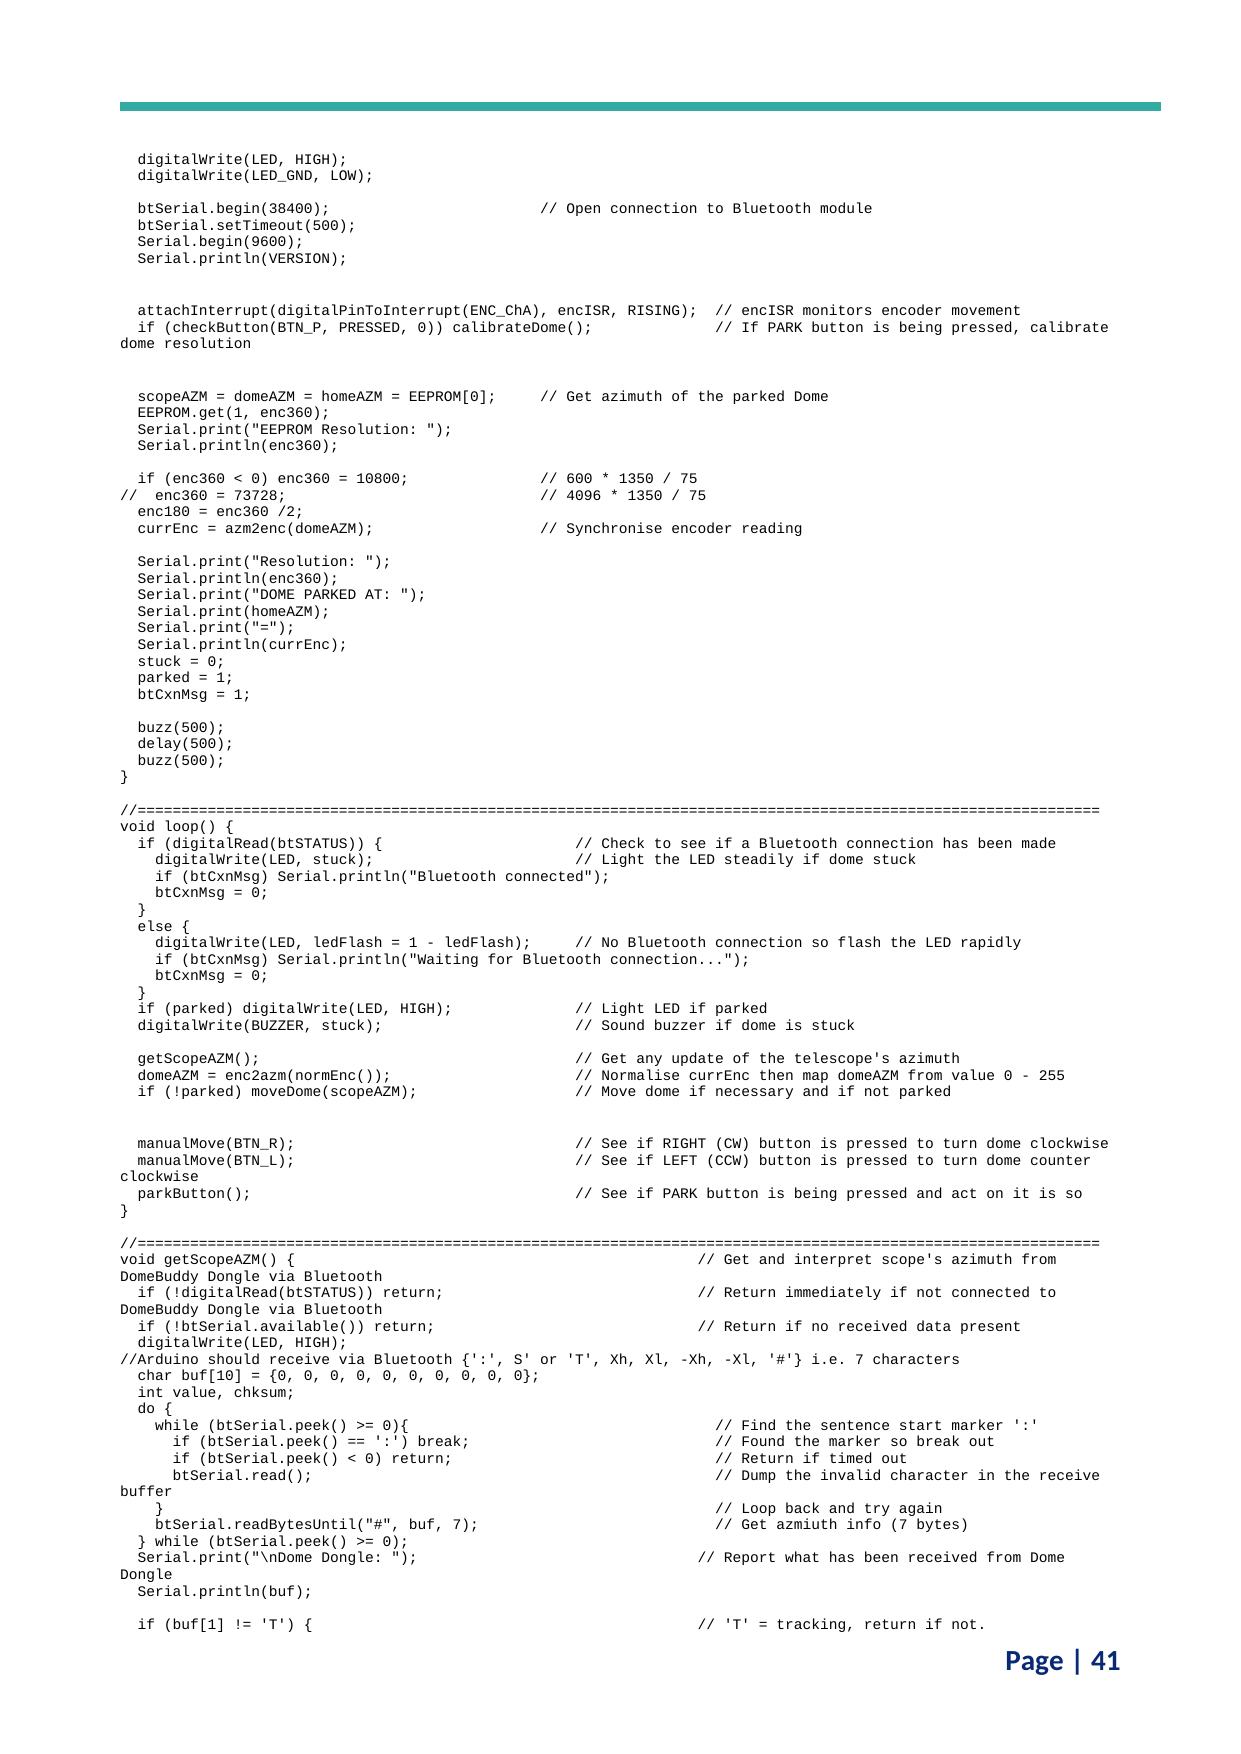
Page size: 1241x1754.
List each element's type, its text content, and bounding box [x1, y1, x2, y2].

text stuck = 0; [120, 654, 1120, 670]
text if (btCxnMsg) Serial.println("Bluetooth connected"); [120, 869, 1120, 886]
text Serial.print("\nDome Dongle: "); // Report what has been received from Dome Dongle [120, 1551, 1120, 1584]
text while (btSerial.peek() >= 0){ // Find the sentence start marker ':' [120, 1418, 1120, 1435]
text if (!parked) moveDome(scopeAZM); // Move dome if necessary and if not parked [120, 1084, 1120, 1101]
text } while (btSerial.peek() >= 0); [120, 1534, 1120, 1551]
text digitalWrite(LED, ledFlash = 1 - ledFlash); // No Bluetooth connection so flash the LED rapidly [120, 935, 1120, 952]
text manualMove(BTN_R); // See if RIGHT (CW) button is pressed to turn dome clockwise [120, 1137, 1120, 1153]
text if (digitalRead(btSTATUS)) { // Check to see if a Bluetooth connection has been made [120, 836, 1120, 852]
text attachInterrupt(digitalPinToInterrupt(ENC_ChA), encISR, RISING); // encISR monitors encoder movement [120, 303, 1120, 320]
text Serial.print("EEPROM Resolution: "); [120, 422, 1120, 438]
text if (checkButton(BTN_P, PRESSED, 0)) calibrateDome(); // If PARK button is being pressed, calibrate dome resolution [120, 320, 1120, 353]
text parked = 1; [120, 670, 1120, 687]
text //============================================================================================================== [120, 803, 1120, 819]
text domeAZM = enc2azm(normEnc()); // Normalise currEnc then map domeAZM from value 0 - 255 [120, 1068, 1120, 1084]
text btCxnMsg = 0; [120, 968, 1120, 985]
text do { [120, 1402, 1120, 1418]
text digitalWrite(LED, stuck); // Light the LED steadily if dome stuck [120, 852, 1120, 869]
text btSerial.readBytesUntil("#", buf, 7); // Get azmiuth info (7 bytes) [120, 1517, 1120, 1534]
text btCxnMsg = 1; [120, 687, 1120, 703]
text digitalWrite(LED_GND, LOW); [120, 168, 1120, 185]
text Serial.println(enc360); [120, 571, 1120, 587]
text btSerial.begin(38400); // Open connection to Bluetooth module [120, 202, 1120, 218]
text } [120, 770, 1120, 786]
text Serial.print(homeAZM); [120, 604, 1120, 621]
text void loop() { [120, 819, 1120, 836]
text buzz(500); [120, 753, 1120, 770]
text btSerial.read(); // Dump the invalid character in the receive buffer [120, 1468, 1120, 1501]
text //Arduino should receive via Bluetooth {':', S' or 'T', Xh, Xl, -Xh, -Xl, '#'} i.e. 7 characters [120, 1352, 1120, 1368]
text delay(500); [120, 737, 1120, 753]
text // enc360 = 73728; // 4096 * 1350 / 75 [120, 488, 1120, 505]
text } [120, 985, 1120, 1002]
text Serial.println(enc360); [120, 438, 1120, 455]
text else { [120, 919, 1120, 935]
text char buf[10] = {0, 0, 0, 0, 0, 0, 0, 0, 0, 0}; [120, 1368, 1120, 1385]
text Serial.begin(9600); [120, 235, 1120, 251]
text if (buf[1] != 'T') { // 'T' = tracking, return if not. [120, 1617, 1120, 1633]
text if (enc360 < 0) enc360 = 10800; // 600 * 1350 / 75 [120, 472, 1120, 488]
text int value, chksum; [120, 1385, 1120, 1402]
text currEnc = azm2enc(domeAZM); // Synchronise encoder reading [120, 521, 1120, 538]
text if (btSerial.peek() == ':') break; // Found the marker so break out [120, 1435, 1120, 1451]
text if (parked) digitalWrite(LED, HIGH); // Light LED if parked [120, 1002, 1120, 1018]
text btSerial.setTimeout(500); [120, 218, 1120, 235]
text digitalWrite(LED, HIGH); [120, 152, 1120, 168]
text void getScopeAZM() { // Get and interpret scope's azimuth from DomeBuddy Dongle via Bluetooth [120, 1252, 1120, 1286]
text Serial.print("DOME PARKED AT: "); [120, 587, 1120, 604]
text buzz(500); [120, 720, 1120, 737]
text //============================================================================================================== [120, 1236, 1120, 1252]
text Serial.println(VERSION); [120, 251, 1120, 268]
text if (btCxnMsg) Serial.println("Waiting for Bluetooth connection..."); [120, 952, 1120, 968]
text digitalWrite(LED, HIGH); [120, 1335, 1120, 1352]
text Serial.println(currEnc); [120, 637, 1120, 654]
text parkButton(); // See if PARK button is being pressed and act on it is so [120, 1186, 1120, 1203]
text EEPROM.get(1, enc360); [120, 405, 1120, 422]
text if (!digitalRead(btSTATUS)) return; // Return immediately if not connected to DomeBuddy Dongle via Bluetooth [120, 1286, 1120, 1319]
text enc180 = enc360 /2; [120, 505, 1120, 521]
text Serial.print("Resolution: "); [120, 554, 1120, 571]
text Serial.println(buf); [120, 1584, 1120, 1600]
text } [120, 1203, 1120, 1219]
text getScopeAZM(); // Get any update of the telescope's azimuth [120, 1051, 1120, 1068]
text scopeAZM = domeAZM = homeAZM = EEPROM[0]; // Get azimuth of the parked Dome [120, 389, 1120, 405]
text } // Loop back and try again [120, 1501, 1120, 1517]
text Serial.print("="); [120, 621, 1120, 637]
text manualMove(BTN_L); // See if LEFT (CCW) button is pressed to turn dome counter clockwise [120, 1153, 1120, 1186]
text btCxnMsg = 0; [120, 886, 1120, 902]
text if (!btSerial.available()) return; // Return if no received data present [120, 1319, 1120, 1335]
text if (btSerial.peek() < 0) return; // Return if timed out [120, 1451, 1120, 1468]
text } [120, 902, 1120, 919]
text digitalWrite(BUZZER, stuck); // Sound buzzer if dome is stuck [120, 1018, 1120, 1035]
